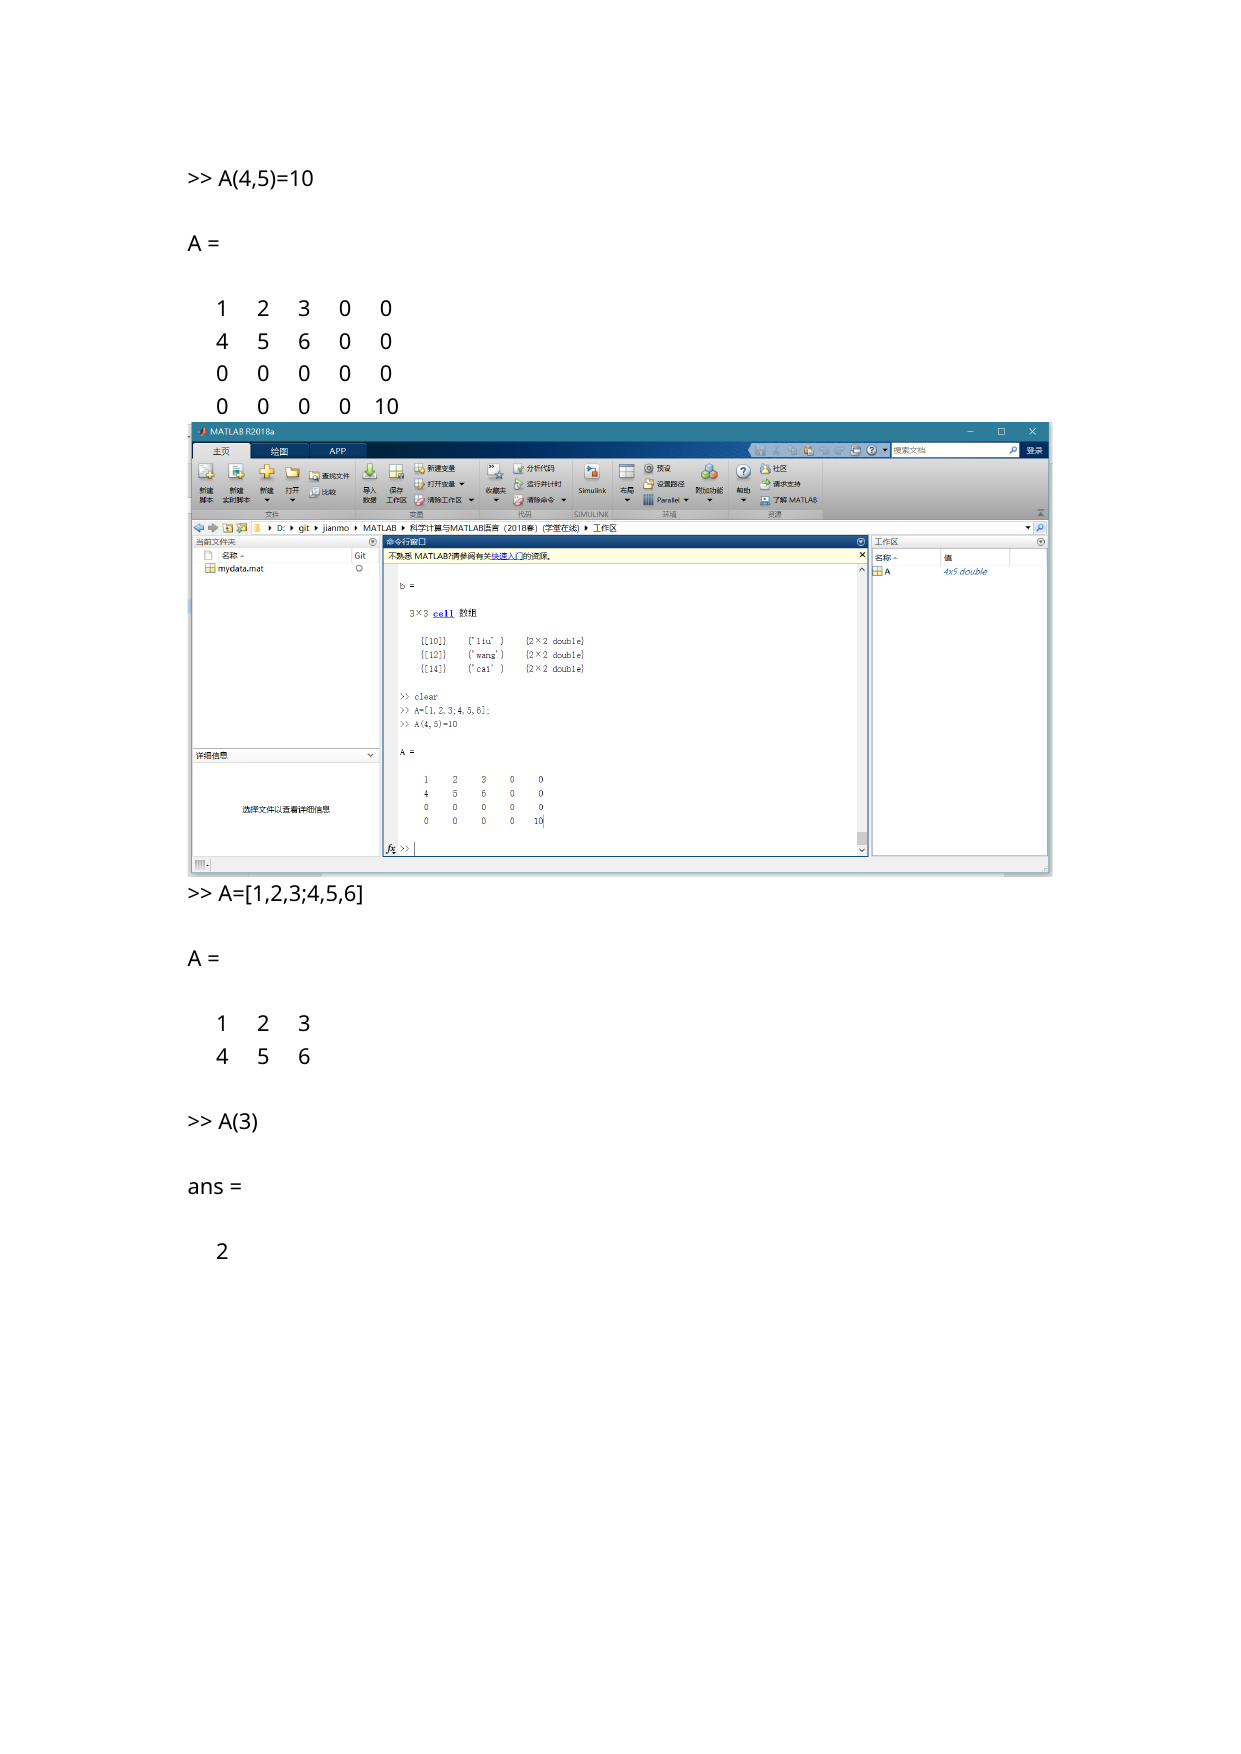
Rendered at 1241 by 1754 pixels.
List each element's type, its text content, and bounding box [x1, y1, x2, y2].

text 1 2 3 [187, 1007, 1053, 1039]
text A = [187, 227, 1053, 259]
text >> A(4,5)=10 [187, 162, 1053, 194]
text 0 0 0 0 0 [187, 357, 1053, 389]
text 4 5 6 [187, 1039, 1053, 1072]
text 0 0 0 0 10 [187, 389, 1053, 422]
text >> A=[1,2,3;4,5,6] [187, 877, 1053, 909]
picture [187, 422, 1053, 877]
text 4 5 6 0 0 [187, 324, 1053, 357]
text >> A(3) [187, 1104, 1053, 1137]
text ans = [187, 1169, 1053, 1202]
text 2 [187, 1234, 1053, 1267]
text A = [187, 942, 1053, 974]
text 1 2 3 0 0 [187, 292, 1053, 324]
